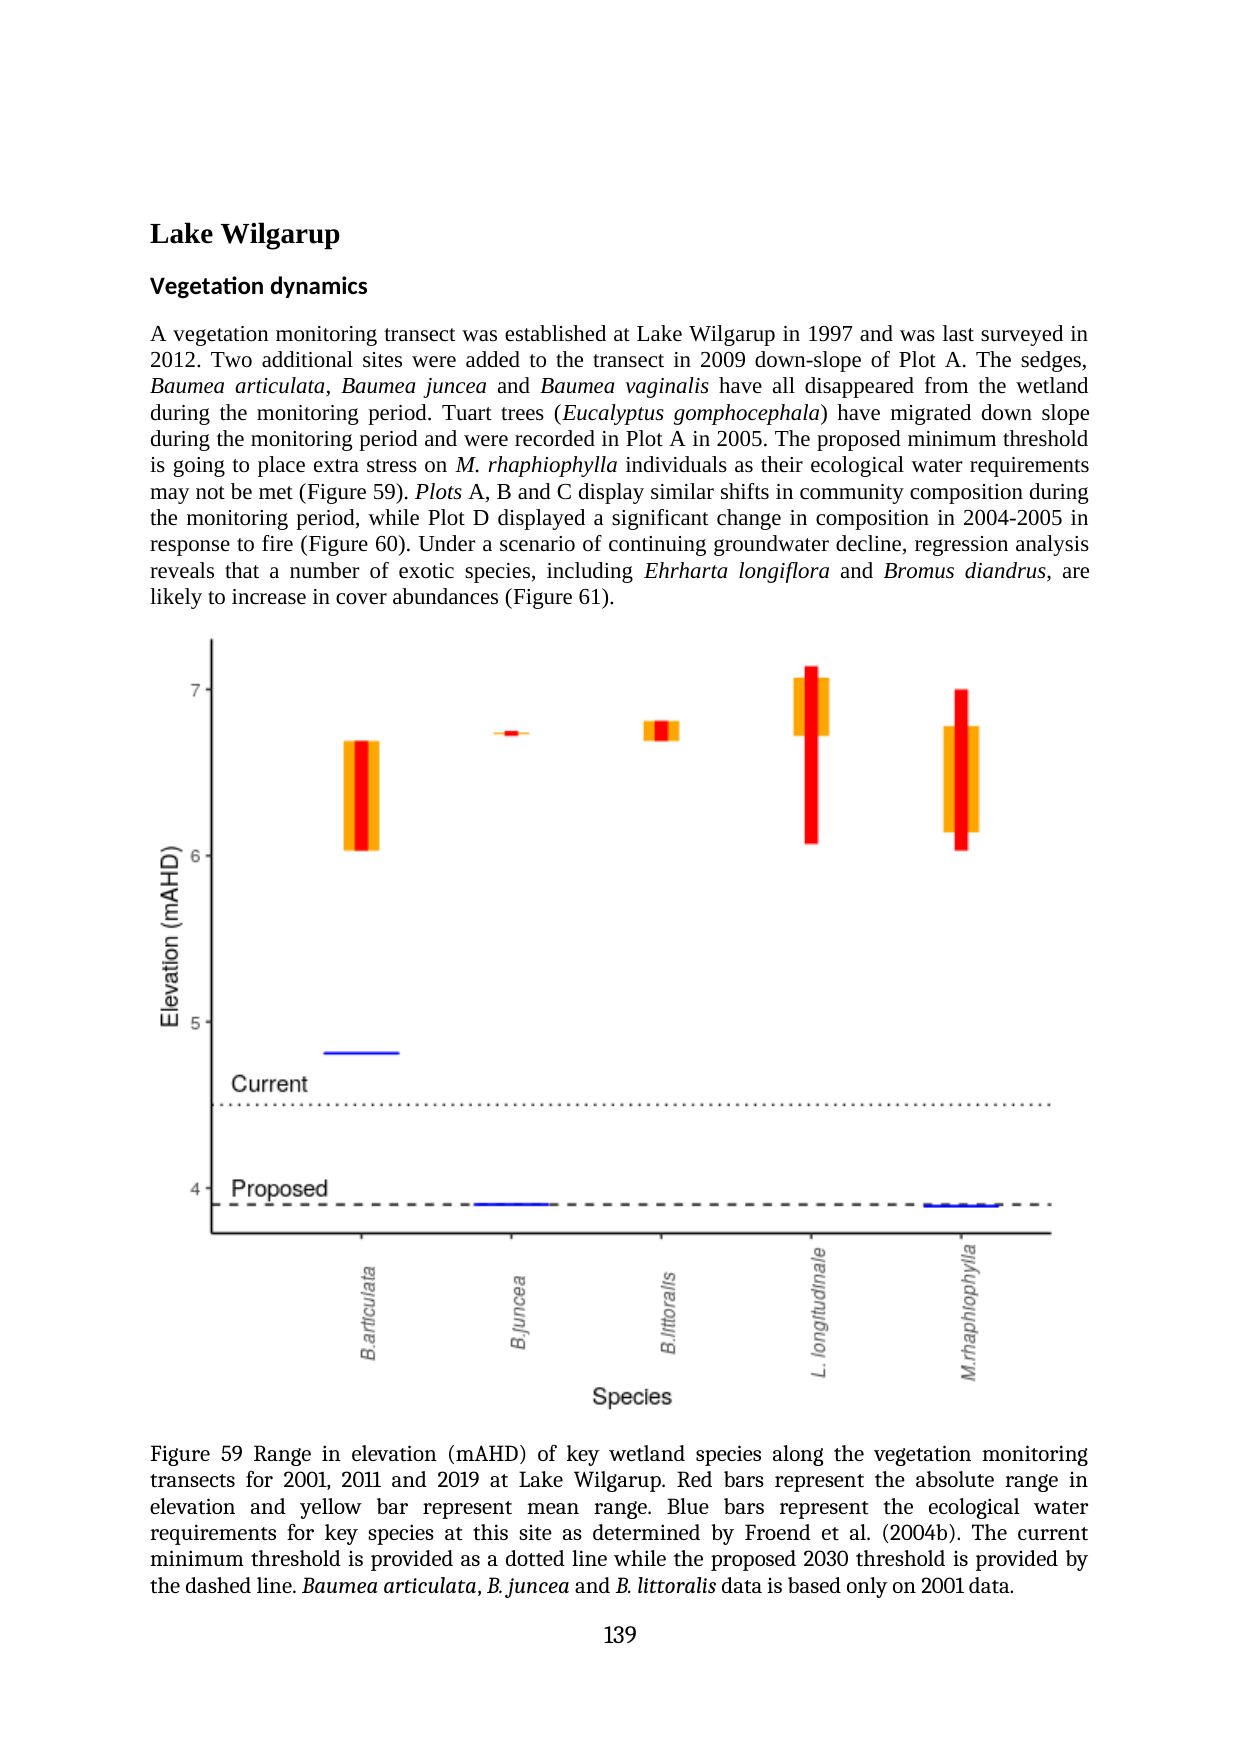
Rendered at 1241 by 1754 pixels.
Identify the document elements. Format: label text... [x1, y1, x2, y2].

picture [150, 628, 1063, 1422]
subtitle Vegetation dynamics [150, 270, 1090, 301]
subtitle Lake Wilgarup [150, 216, 1090, 249]
text A vegetation monitoring transect was established at Lake Wilgarup in 1997 and was last surveyed in 2012. Two additional sites were added to the transect in 2009 down-slope of Plot A. The sedges, Baumea articulata, Baumea juncea and Baumea vaginalis have all disappeared from the wetland during the monitoring period. Tuart trees (Eucalyptus gomphocephala) have migrated down slope during the monitoring period and were recorded in Plot A in 2005. The proposed minimum threshold is going to place extra stress on M. rhaphiophylla individuals as their ecological water requirements may not be met (Figure 59). Plots A, B and C display similar shifts in community composition during the monitoring period, while Plot D displayed a significant change in composition in 2004-2005 in response to fire (Figure 60). Under a scenario of continuing groundwater decline, regression analysis reveals that a number of exotic species, including Ehrharta longiflora and Bromus diandrus, are likely to increase in cover abundances (Figure 61). [150, 319, 1090, 609]
